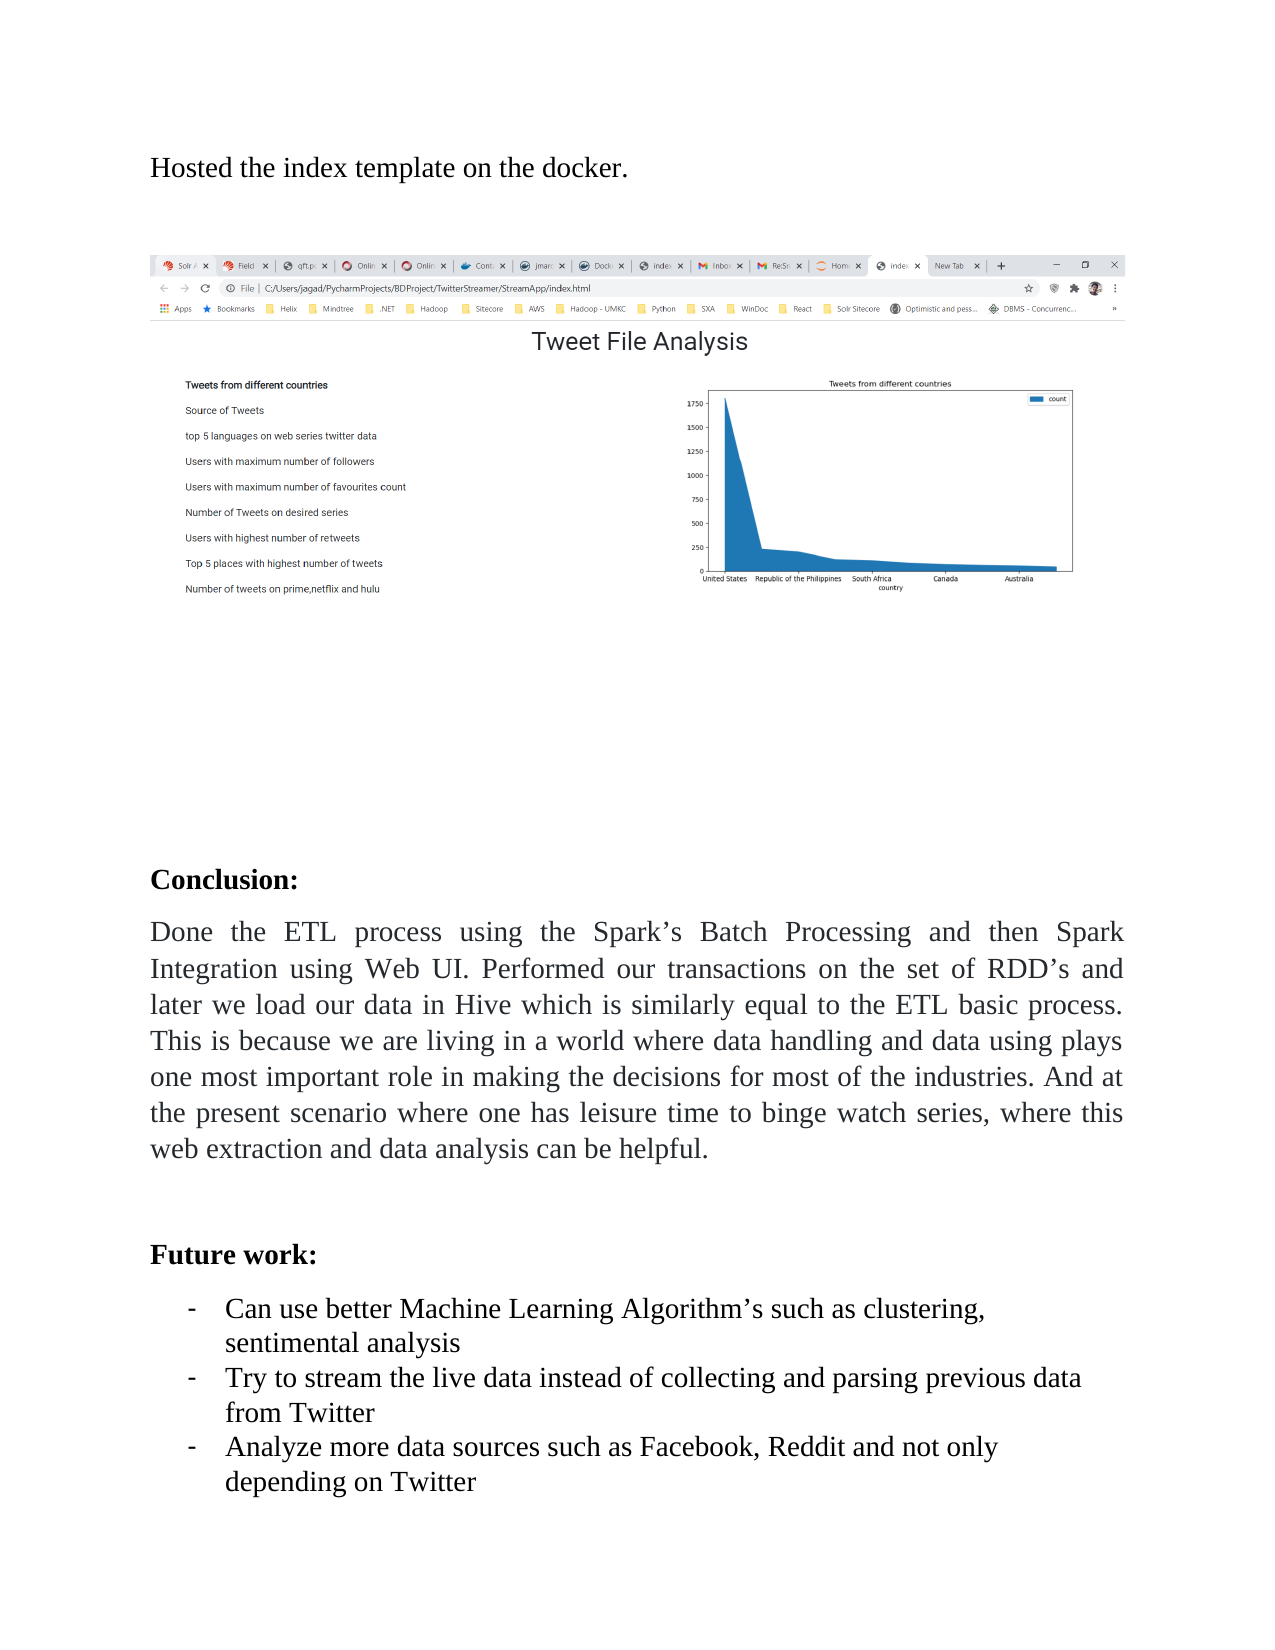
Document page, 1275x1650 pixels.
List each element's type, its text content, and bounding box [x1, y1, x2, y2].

list Can use better Machine Learning Algorithm’s such as clustering, sentimental analysis [187, 1290, 1125, 1359]
text Hosted the index template on the docker. [150, 150, 1125, 183]
list Analyze more data sources such as Facebook, Reddit and not only depending on Twitter [187, 1428, 1125, 1497]
text Conclusion: [150, 862, 1125, 895]
text Future work: [150, 1237, 1125, 1271]
picture [150, 255, 1125, 780]
list Try to stream the live data instead of collecting and parsing previous data from Twitter [187, 1359, 1125, 1428]
text Done the ETL process using the Spark’s Batch Processing and then Spark Integration using Web UI. Performed our transactions on the set of RDD’s and later we load our data in Hive which is similarly equal to the ETL basic process. This is because we are living in a world where data handling and data using plays one most important role in making the decisions for most of the industries. And at the present scenario where one has leisure time to binge watch series, where this web extraction and data analysis can be helpful. [150, 1129, 1125, 1165]
